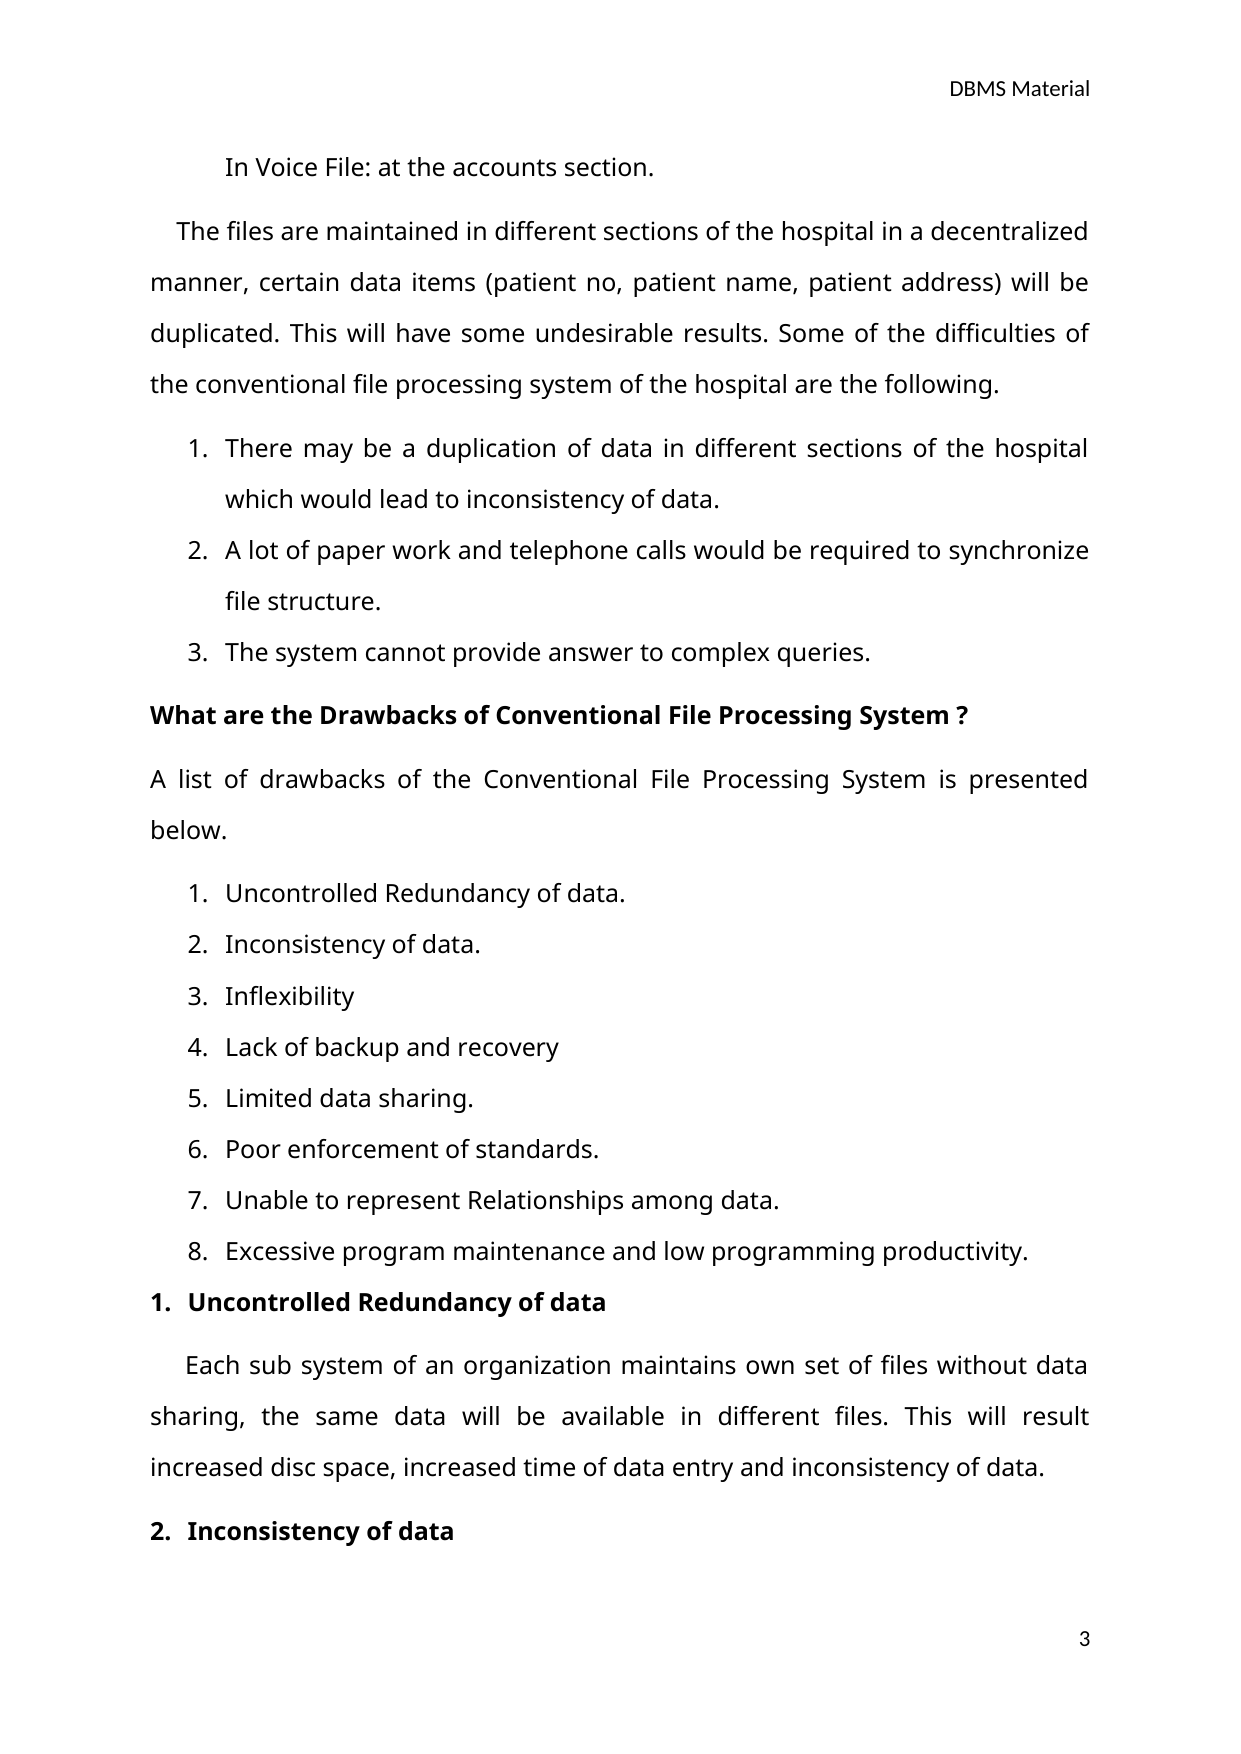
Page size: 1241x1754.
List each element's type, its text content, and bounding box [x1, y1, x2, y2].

list Poor enforcement of standards. [187, 1131, 1090, 1165]
list Excessive program maintenance and low programming productivity. [187, 1233, 1090, 1267]
list There may be a duplication of data in different sections of the hospital which would lead to inconsistency of data. [187, 430, 1090, 515]
list A lot of paper work and telephone calls would be required to synchronize file structure. [187, 532, 1090, 617]
list Limited data sharing. [187, 1080, 1090, 1114]
list Lack of backup and recovery [187, 1029, 1090, 1063]
text A list of drawbacks of the Conventional File Processing System is presented below. [150, 761, 1090, 847]
list Inconsistency of data [150, 1513, 1090, 1548]
list Uncontrolled Redundancy of data [150, 1284, 1090, 1318]
list Inflexibility [187, 978, 1090, 1012]
text Each sub system of an organization maintains own set of files without data sharing, the same data will be available in different files. This will result increased disc space, increased time of data entry and inconsistency of data. [150, 1348, 1090, 1484]
list Uncontrolled Redundancy of data. [187, 876, 1090, 910]
list The system cannot provide answer to complex queries. [187, 634, 1090, 668]
text The files are maintained in different sections of the hospital in a decentralized manner, certain data items (patient no, patient name, patient address) will be duplicated. This will have some undesirable results. Some of the difficulties of the conventional file processing system of the hospital are the following. [150, 213, 1090, 401]
text What are the Drawbacks of Conventional File Processing System ? [150, 698, 1090, 732]
list Inconsistency of data. [187, 927, 1090, 961]
text In Voice File: at the accounts section. [225, 150, 1090, 184]
list Unable to represent Relationships among data. [187, 1182, 1090, 1216]
